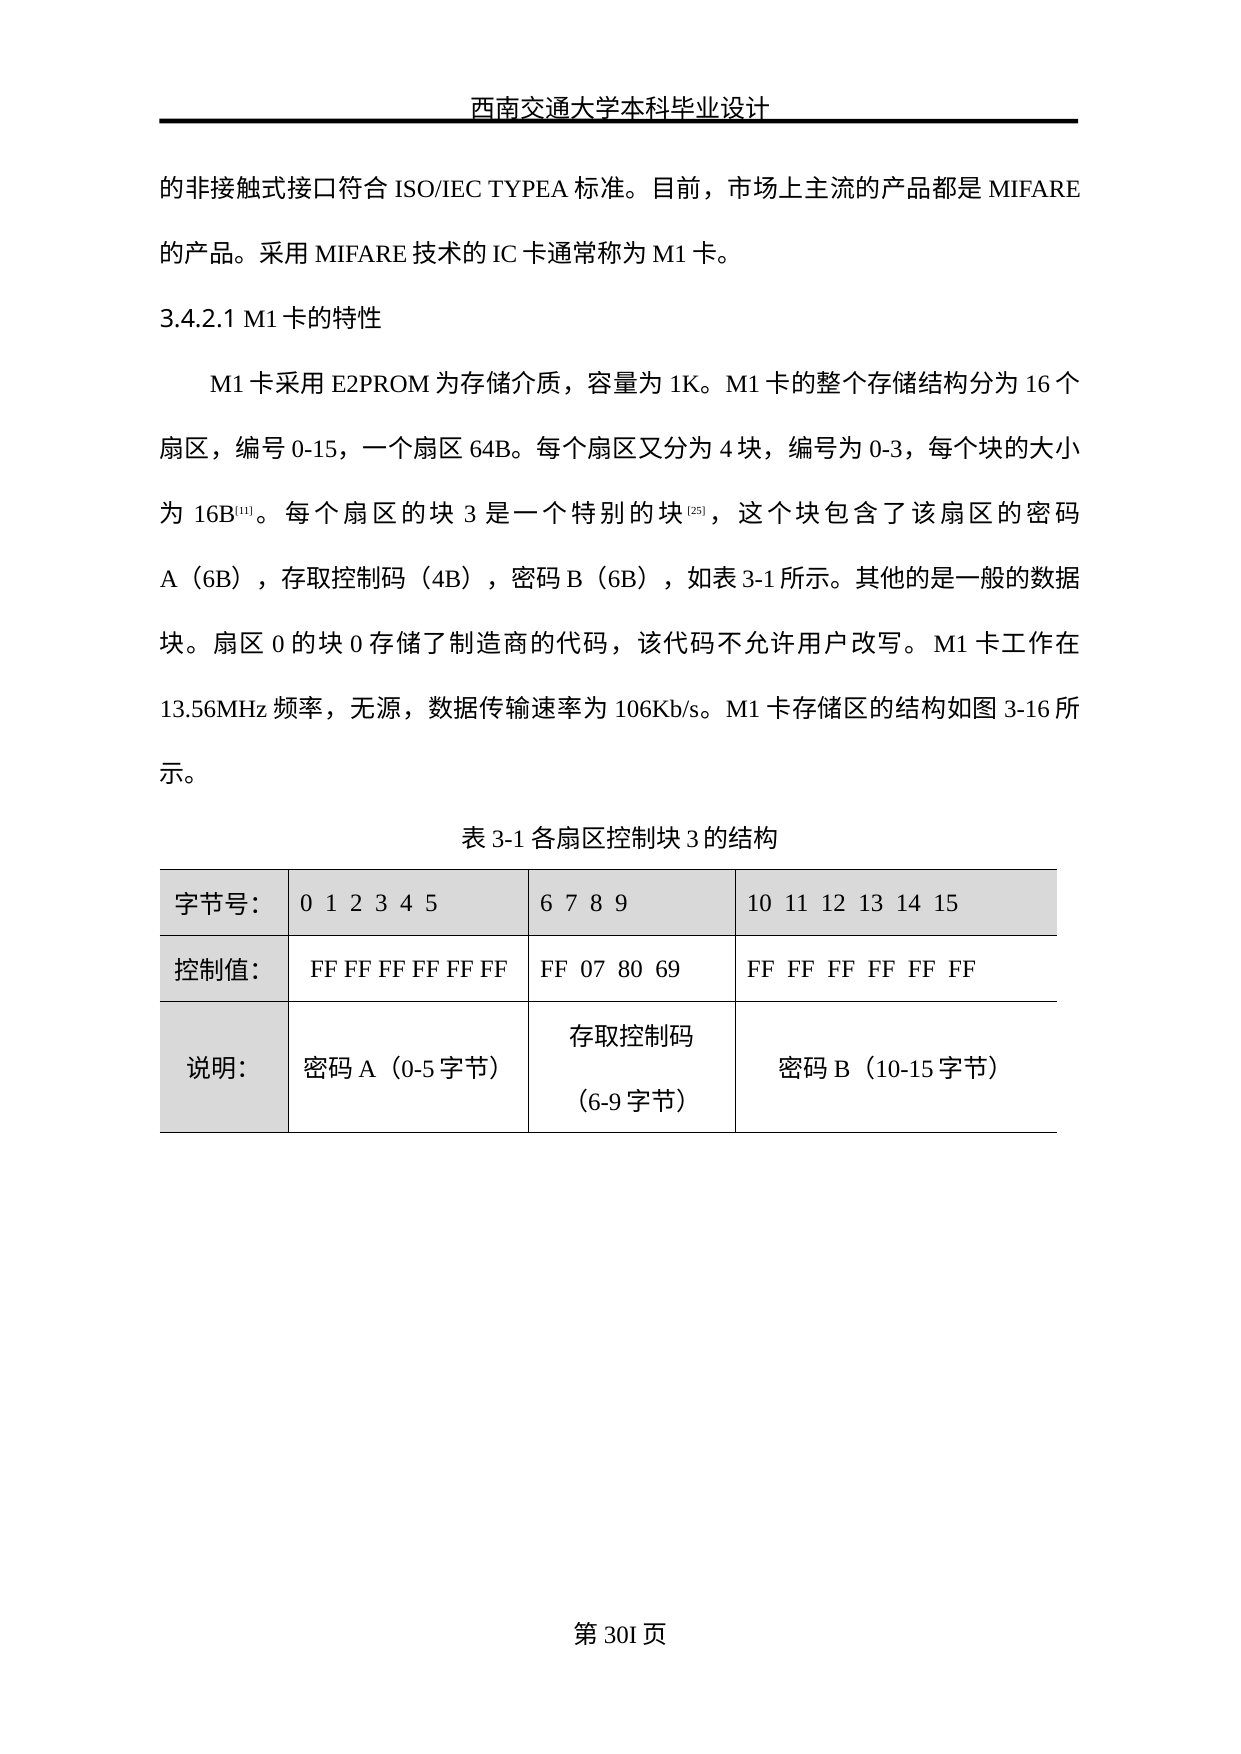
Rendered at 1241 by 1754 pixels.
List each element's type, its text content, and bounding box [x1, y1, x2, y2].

text 表3-1 各扇区控制块3的结构 [159, 804, 1081, 869]
table_cell 密码B（10-15字节） [736, 1002, 1057, 1132]
table_header 字节号： [160, 870, 288, 935]
table_cell 说明： [160, 1002, 288, 1132]
text M1卡采用E2PROM为存储介质，容量为1K。M1卡的整个存储结构分为16个扇区，编号0-15，一个扇区64B。每个扇区又分为4块，编号为0-3，每个块的大小为16B[11]。每个扇区的块3是一个特别的块[25]，这个块包含了该扇区的密码A（6B），存取控制码（4B），密码B（6B），如表3-1所示。其他的是一般的数据块。扇区0的块0存储了制造商的代码，该代码不允许用户改写。M1卡工作在13.56MHz频率，无源，数据传输速率为106Kb/s。M1卡存储区的结构如图3-16所示。 [159, 349, 1081, 804]
subtitle 3.4.2.1 M1卡的特性 [159, 284, 1081, 349]
table_cell FF FF FF FF FF FF [289, 936, 528, 1001]
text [159, 154, 1081, 284]
table_cell 密码A（0-5字节） [289, 1002, 528, 1132]
table_header 10 11 12 13 14 15 [736, 870, 1057, 935]
table_cell FF FF FF FF FF FF [736, 936, 1057, 1001]
table_header 6 7 8 9 [529, 870, 735, 935]
table_cell FF 07 80 69 [529, 936, 735, 1001]
table_cell 控制值： [160, 936, 288, 1001]
table_header 0 1 2 3 4 5 [289, 870, 528, 935]
table_cell 存取控制码 （6-9字节） [529, 1002, 735, 1132]
